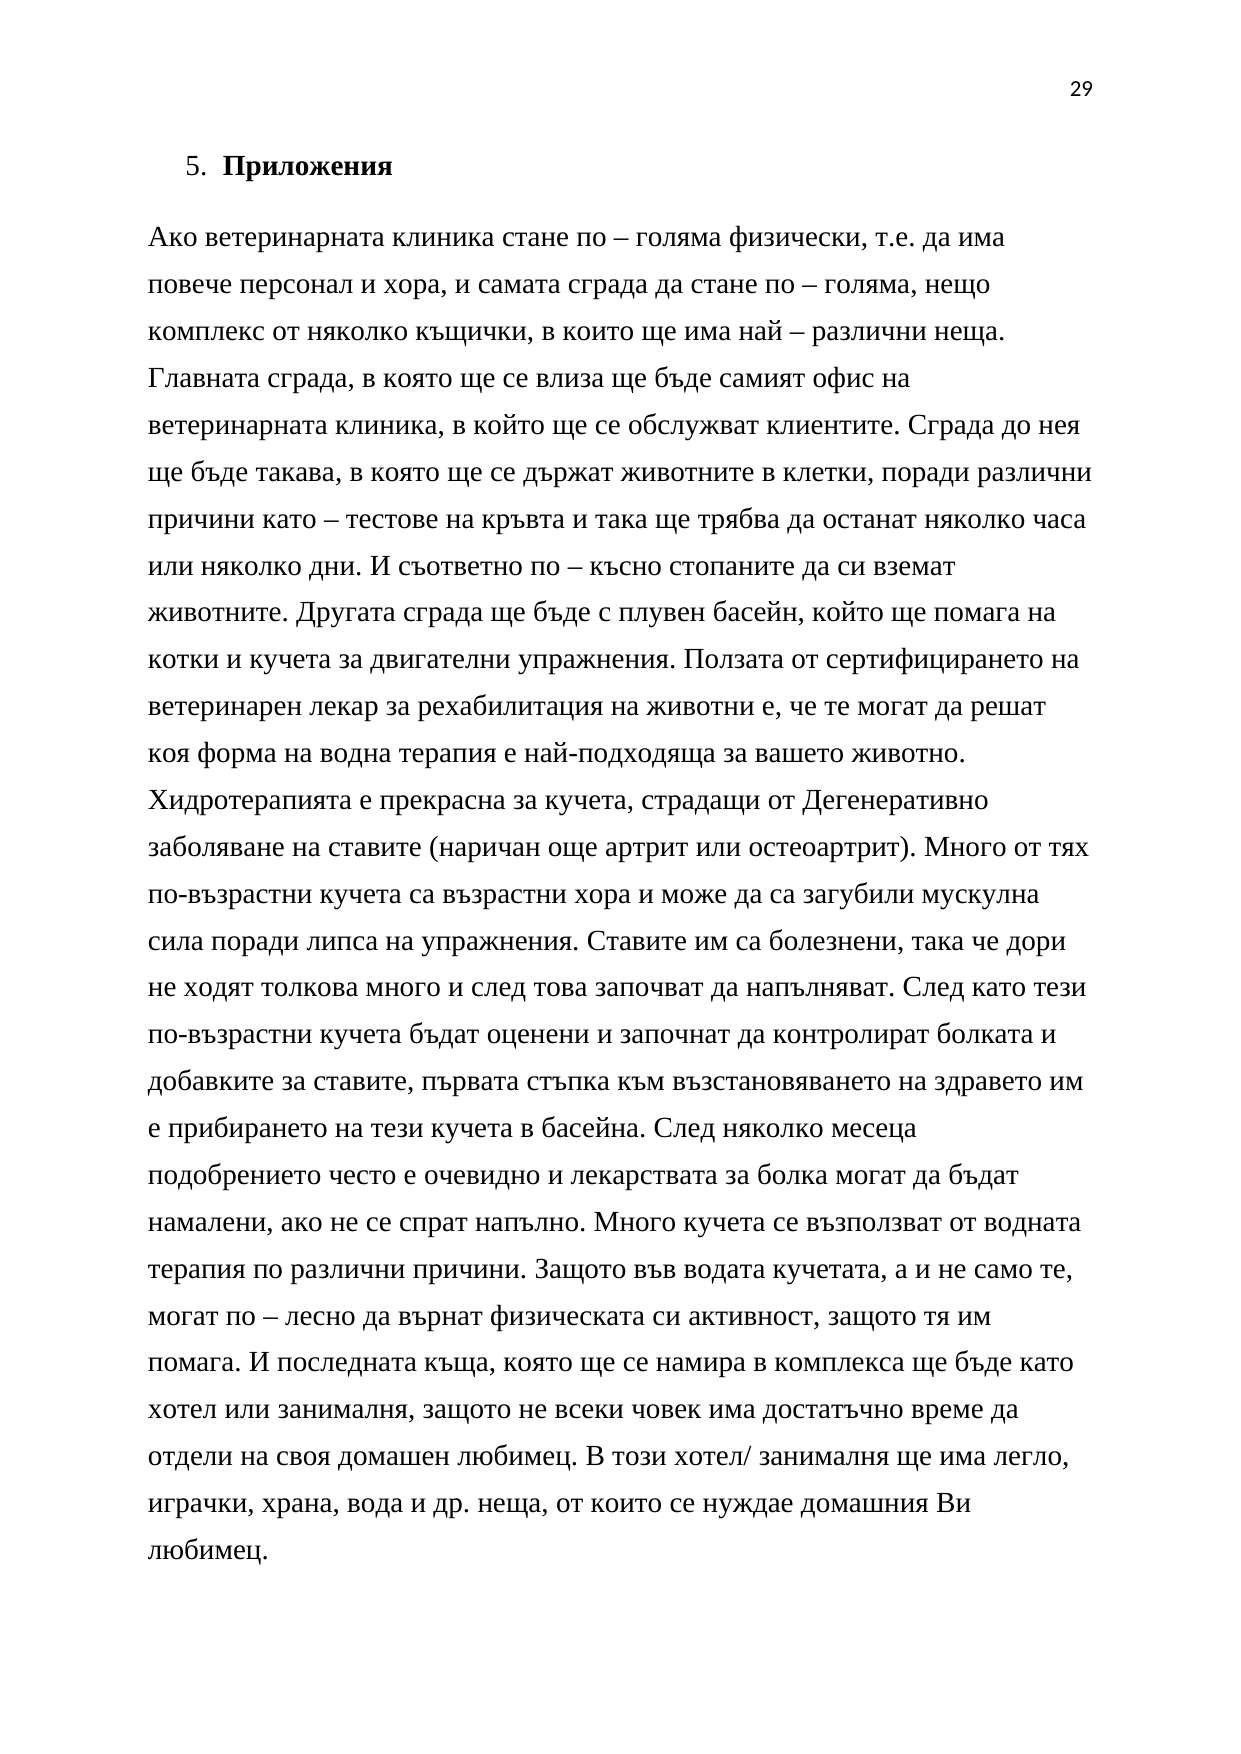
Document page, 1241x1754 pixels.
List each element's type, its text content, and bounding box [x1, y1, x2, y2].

subtitle Приложения [185, 148, 1093, 181]
subtitle Ако ветеринарната клиника стане по – голяма физически, т.е. да има повече персонал и хора, и самата сграда да стане по – голяма, нещо комплекс от няколко къщички, в които ще има най – различни неща. Главната сграда, в която ще се влиза ще бъде самият офис на ветеринарната клиника, в който ще се обслужват клиентите. Сграда до нея ще бъде такава, в която ще се държат животните в клетки, поради различни причини като – тестове на кръвта и така ще трябва да останат няколко часа или няколко дни. И съответно по – късно стопаните да си вземат животните. Другата сграда ще бъде с плувен басейн, който ще помага на котки и кучета за двигателни упражнения. Ползата от сертифицирането на ветеринарен лекар за рехабилитация на животни е, че те могат да решат коя форма на водна терапия е най-подходяща за вашето животно. Хидротерапията е прекрасна за кучета, страдащи от Дегенеративно заболяване на ставите (наричан още артрит или остеоартрит). Много от тях по-възрастни кучета са възрастни хора и може да са загубили мускулна сила поради липса на упражнения. Ставите им са болезнени, така че дори не ходят толкова много и след това започват да напълняват. След като тези по-възрастни кучета бъдат оценени и започнат да контролират болката и добавките за ставите, първата стъпка към възстановяването на здравето им е прибирането на тези кучета в басейна. След няколко месеца подобрението често е очевидно и лекарствата за болка могат да бъдат намалени, ако не се спрат напълно. Много кучета се възползват от водната терапия по различни причини. Защото във водата кучетата, а и не само те, могат по – лесно да върнат физическата си активност, защото тя им помага. И последната къща, която ще се намира в комплекса ще бъде като хотел или занималня, защото не всеки човек има достатъчно време да отдели на своя домашен любимец. В този хотел/ занималня ще има легло, играчки, храна, вода и др. неща, от които се нуждае домашния Ви любимец. [148, 219, 1093, 1566]
